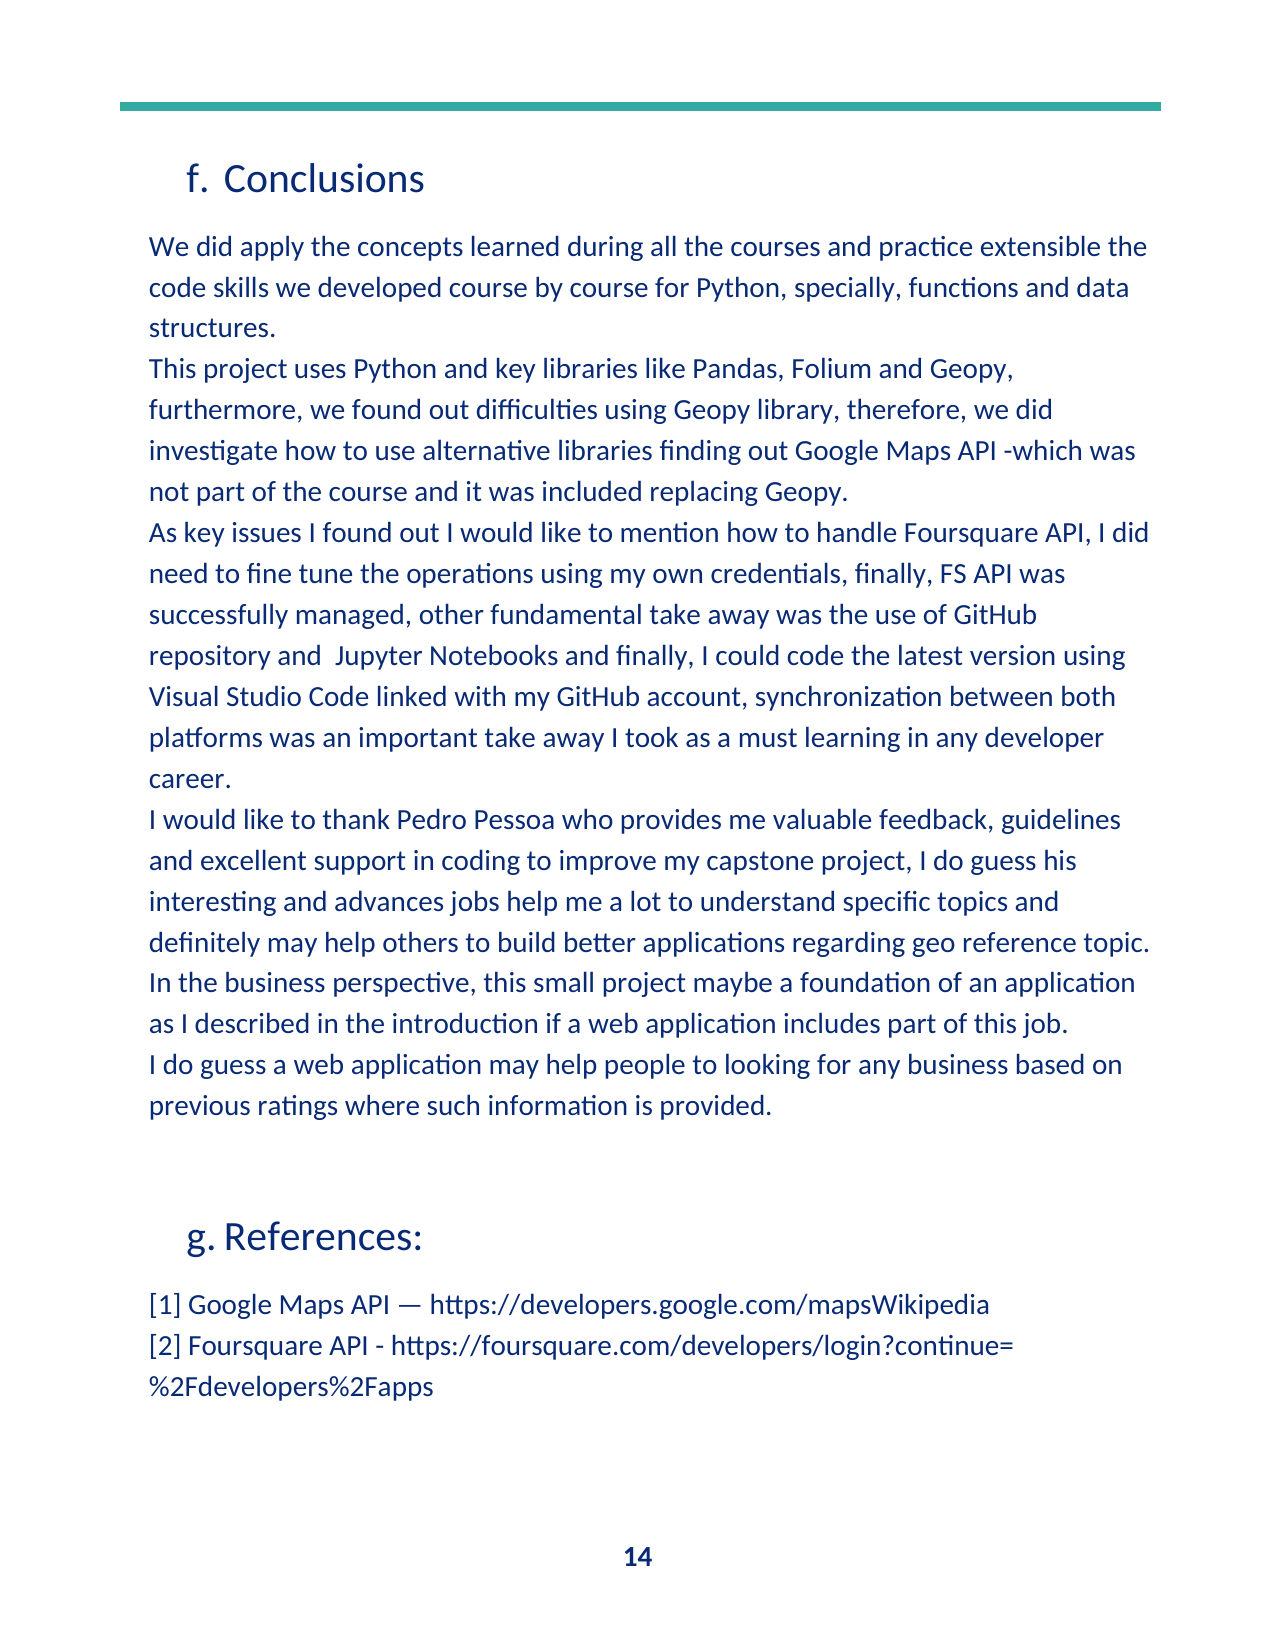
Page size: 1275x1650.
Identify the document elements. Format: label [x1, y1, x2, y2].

table_header [149, 152, 1155, 1449]
